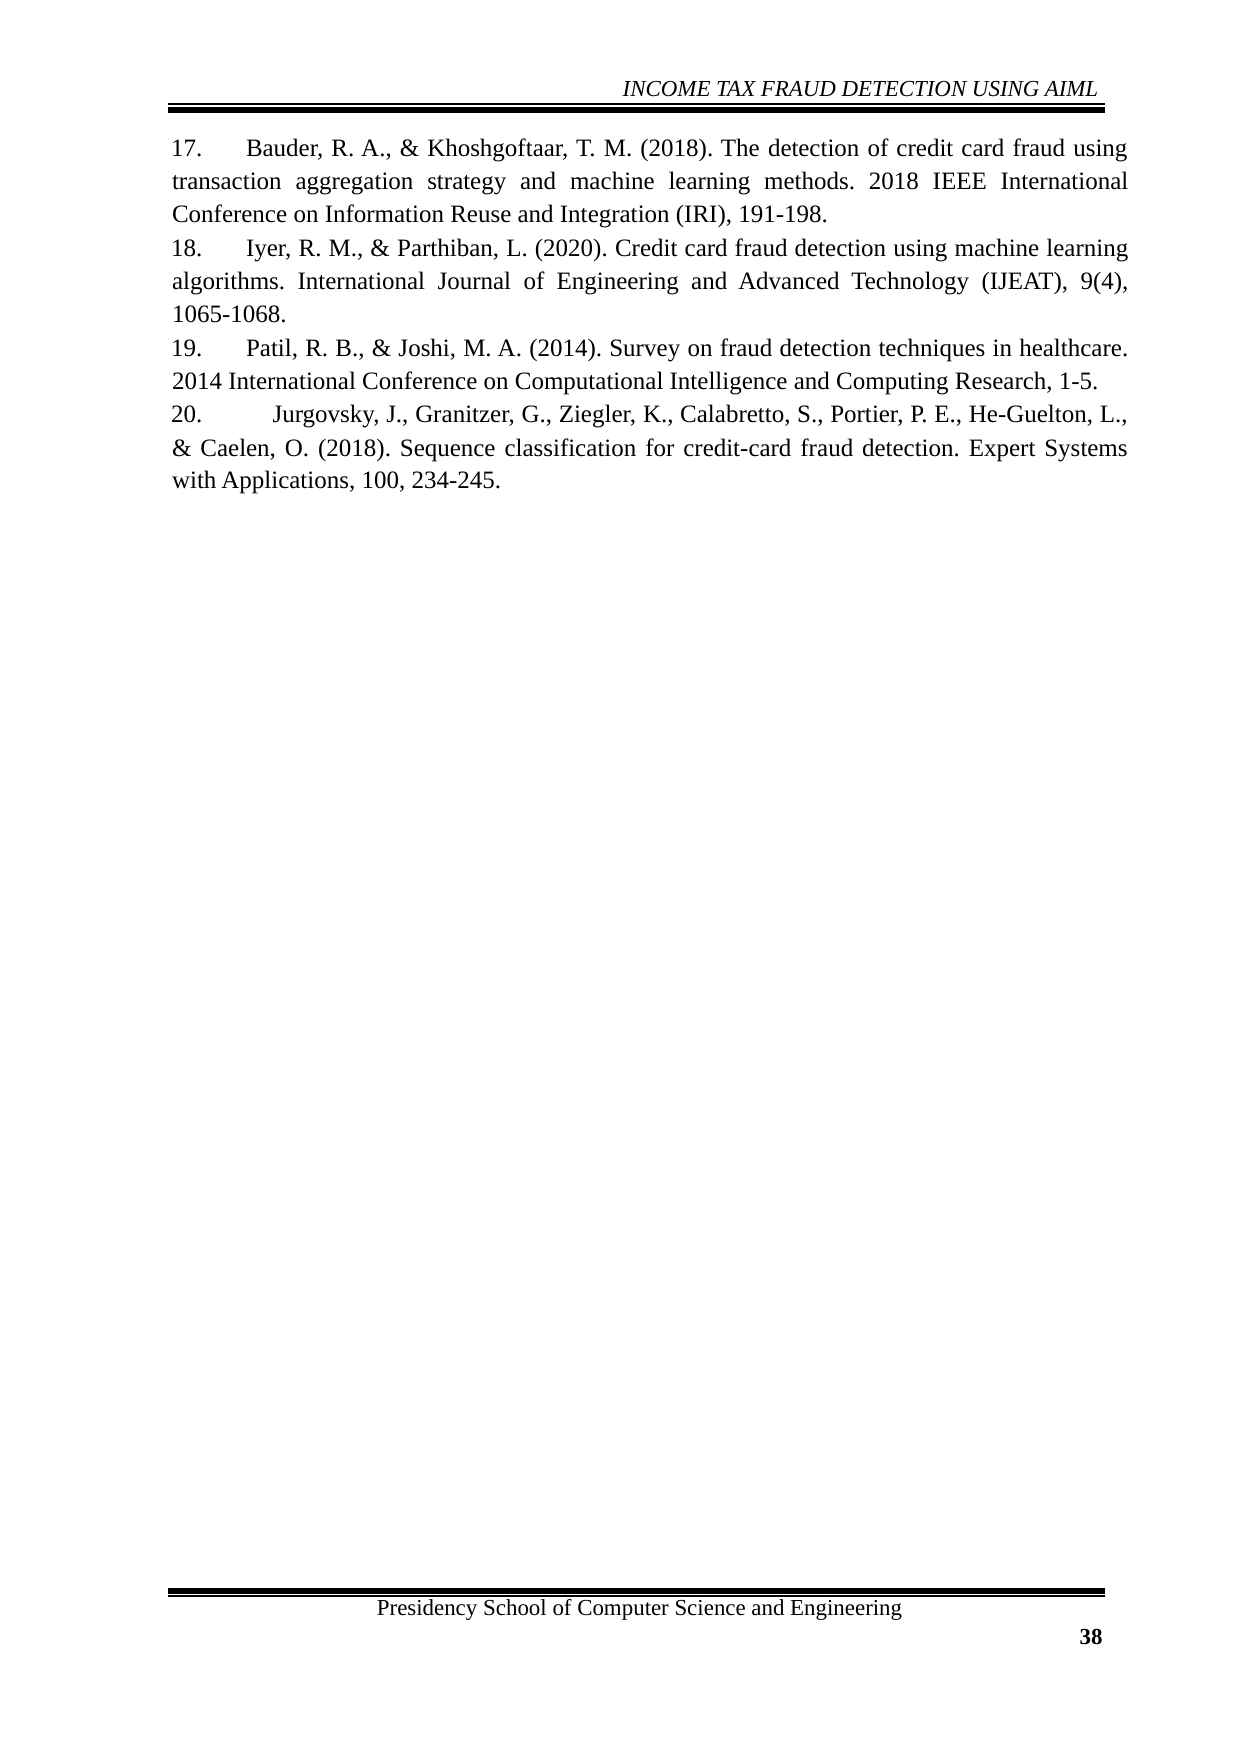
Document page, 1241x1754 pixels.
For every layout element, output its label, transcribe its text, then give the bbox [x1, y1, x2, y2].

text 20. Jurgovsky, J., Granitzer, G., Ziegler, K., Calabretto, S., Portier, P. E., He-Guelton, L., & Caelen, O. (2018). Sequence classification for credit-card fraud detection. Expert Systems with Applications, 100, 234-245. [171, 399, 1129, 494]
text 17. Bauder, R. A., & Khoshgoftaar, T. M. (2018). The detection of credit card fraud using transaction aggregation strategy and machine learning methods. 2018 IEEE International Conference on Information Reuse and Integration (IRI), 191-198. [171, 133, 1129, 228]
text 19. Patil, R. B., & Joshi, M. A. (2014). Survey on fraud detection techniques in healthcare. 2014 International Conference on Computational Intelligence and Computing Research, 1-5. [171, 333, 1129, 394]
text 18. Iyer, R. M., & Parthiban, L. (2020). Credit card fraud detection using machine learning algorithms. International Journal of Engineering and Advanced Technology (IJEAT), 9(4), 1065-1068. [171, 233, 1129, 328]
